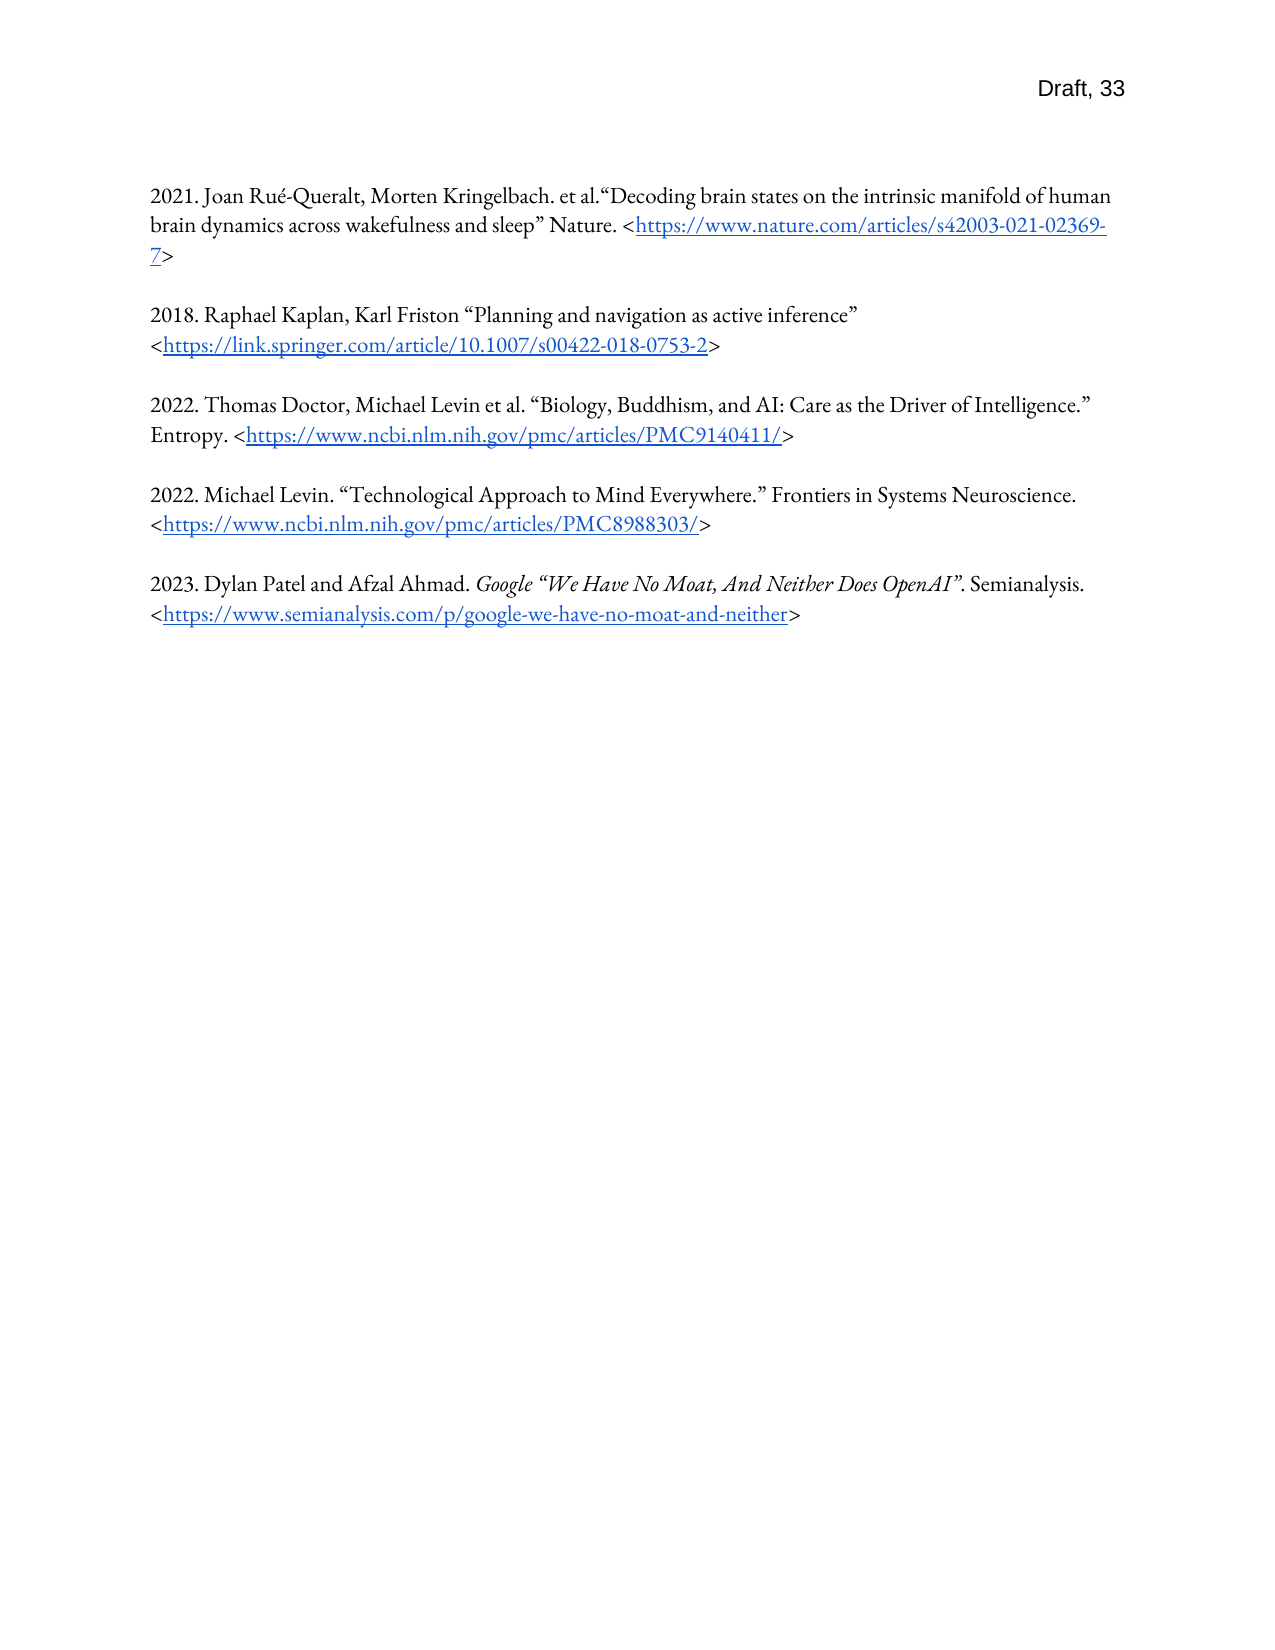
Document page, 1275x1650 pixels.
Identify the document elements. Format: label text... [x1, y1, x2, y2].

text 2022. Thomas Doctor, Michael Levin et al. “Biology, Buddhism, and AI: Care as the Driver of Intelligence.” Entropy. <https://www.ncbi.nlm.nih.gov/pmc/articles/PMC9140411/> [150, 389, 1125, 449]
text 2023. Dylan Patel and Afzal Ahmad. Google “We Have No Moat, And Neither Does OpenAI”. Semianalysis. <https://www.semianalysis.com/p/google-we-have-no-moat-and-neither> [150, 539, 1125, 628]
text 2018. Raphael Kaplan, Karl Friston “Planning and navigation as active inference” <https://link.springer.com/article/10.1007/s00422-018-0753-2> [150, 269, 1125, 359]
text 2021. Joan Rué-Queralt, Morten Kringelbach. et al.“Decoding brain states on the intrinsic manifold of human brain dynamics across wakefulness and sleep” Nature. <https://www.nature.com/articles/s42003-021-02369-7> [150, 180, 1125, 269]
text 2022. Michael Levin. “Technological Approach to Mind Everywhere.” Frontiers in Systems Neuroscience. <https://www.ncbi.nlm.nih.gov/pmc/articles/PMC8988303/> [150, 479, 1125, 539]
